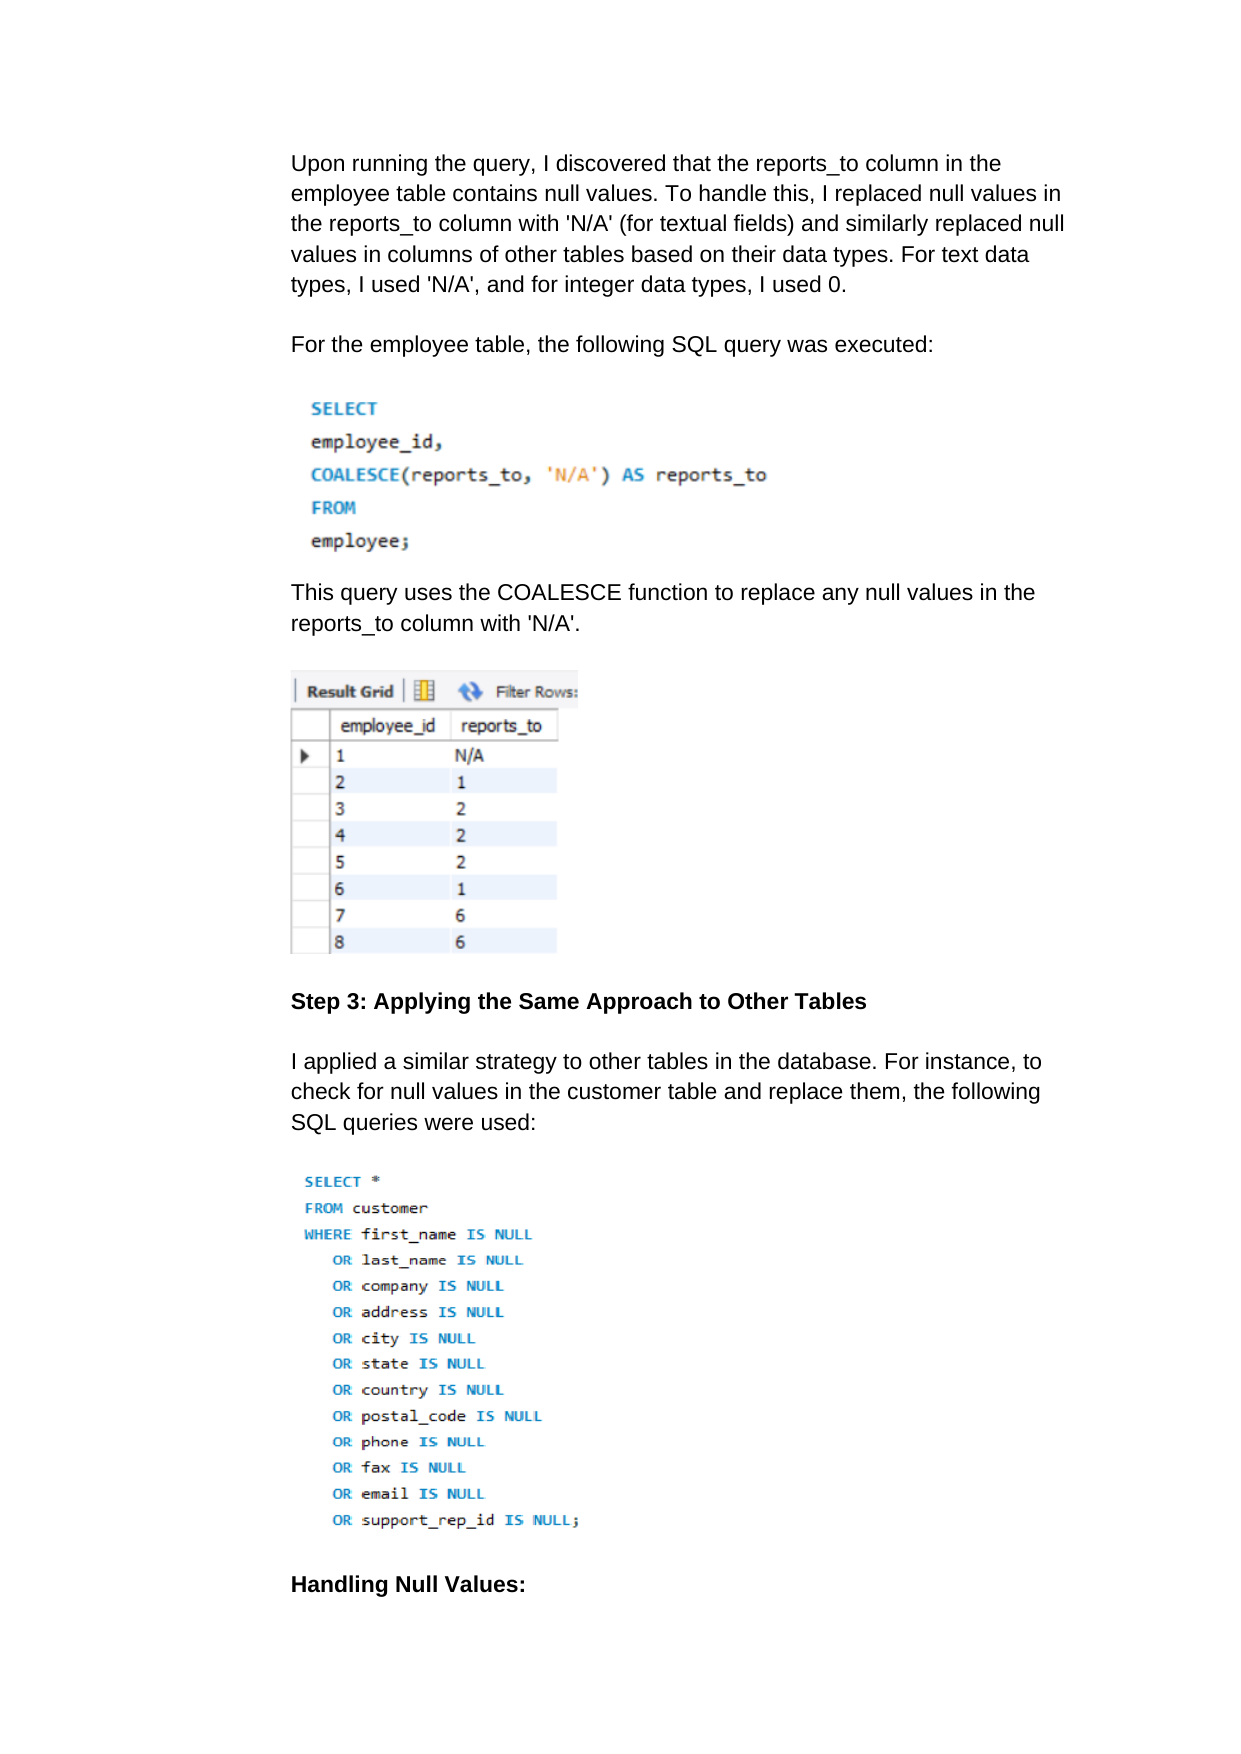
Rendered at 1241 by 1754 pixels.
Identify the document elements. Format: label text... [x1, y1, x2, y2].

text I applied a similar strategy to other tables in the database. For instance, to check for null values in the customer table and replace them, the following SQL queries were used: [291, 1048, 1090, 1135]
picture [290, 670, 579, 954]
text Handling Null Values: [291, 1571, 1090, 1597]
text Step 3: Applying the Same Approach to Other Tables [291, 988, 1090, 1014]
text Upon running the query, I discovered that the reports_to column in the employee table contains null values. To handle this, I replaced null values in the reports_to column with 'N/A' (for textual fields) and similarly replaced null values in columns of other tables based on their data types. For text data types, I used 'N/A', and for integer data types, I used 0. [291, 150, 1090, 297]
picture [290, 1168, 792, 1537]
text This query uses the COALESCE function to replace any null values in the reports_to column with 'N/A'. [291, 579, 1090, 636]
text For the employee table, the following SQL query was executed: [291, 331, 1090, 358]
picture [290, 391, 872, 576]
